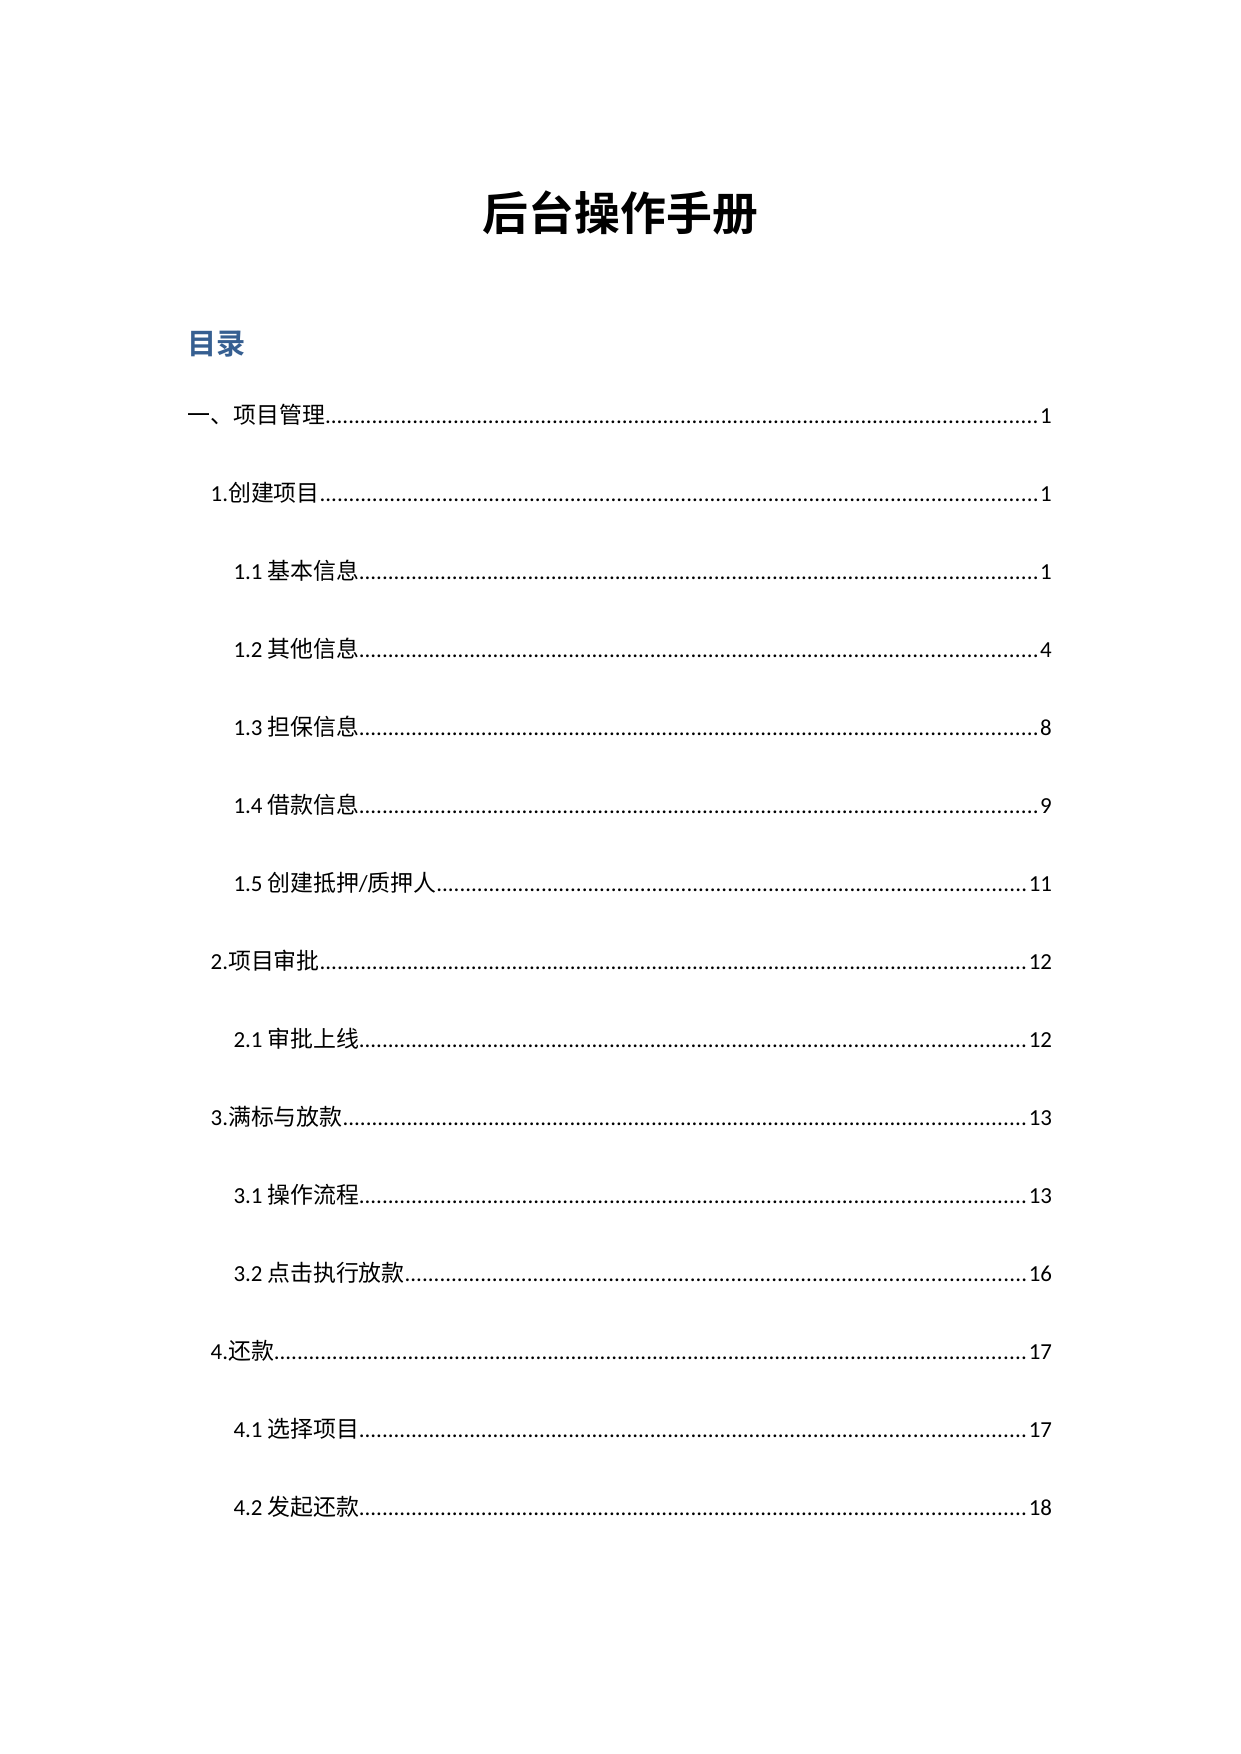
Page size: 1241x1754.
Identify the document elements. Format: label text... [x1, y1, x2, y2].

text 后台操作手册 [187, 162, 1053, 259]
